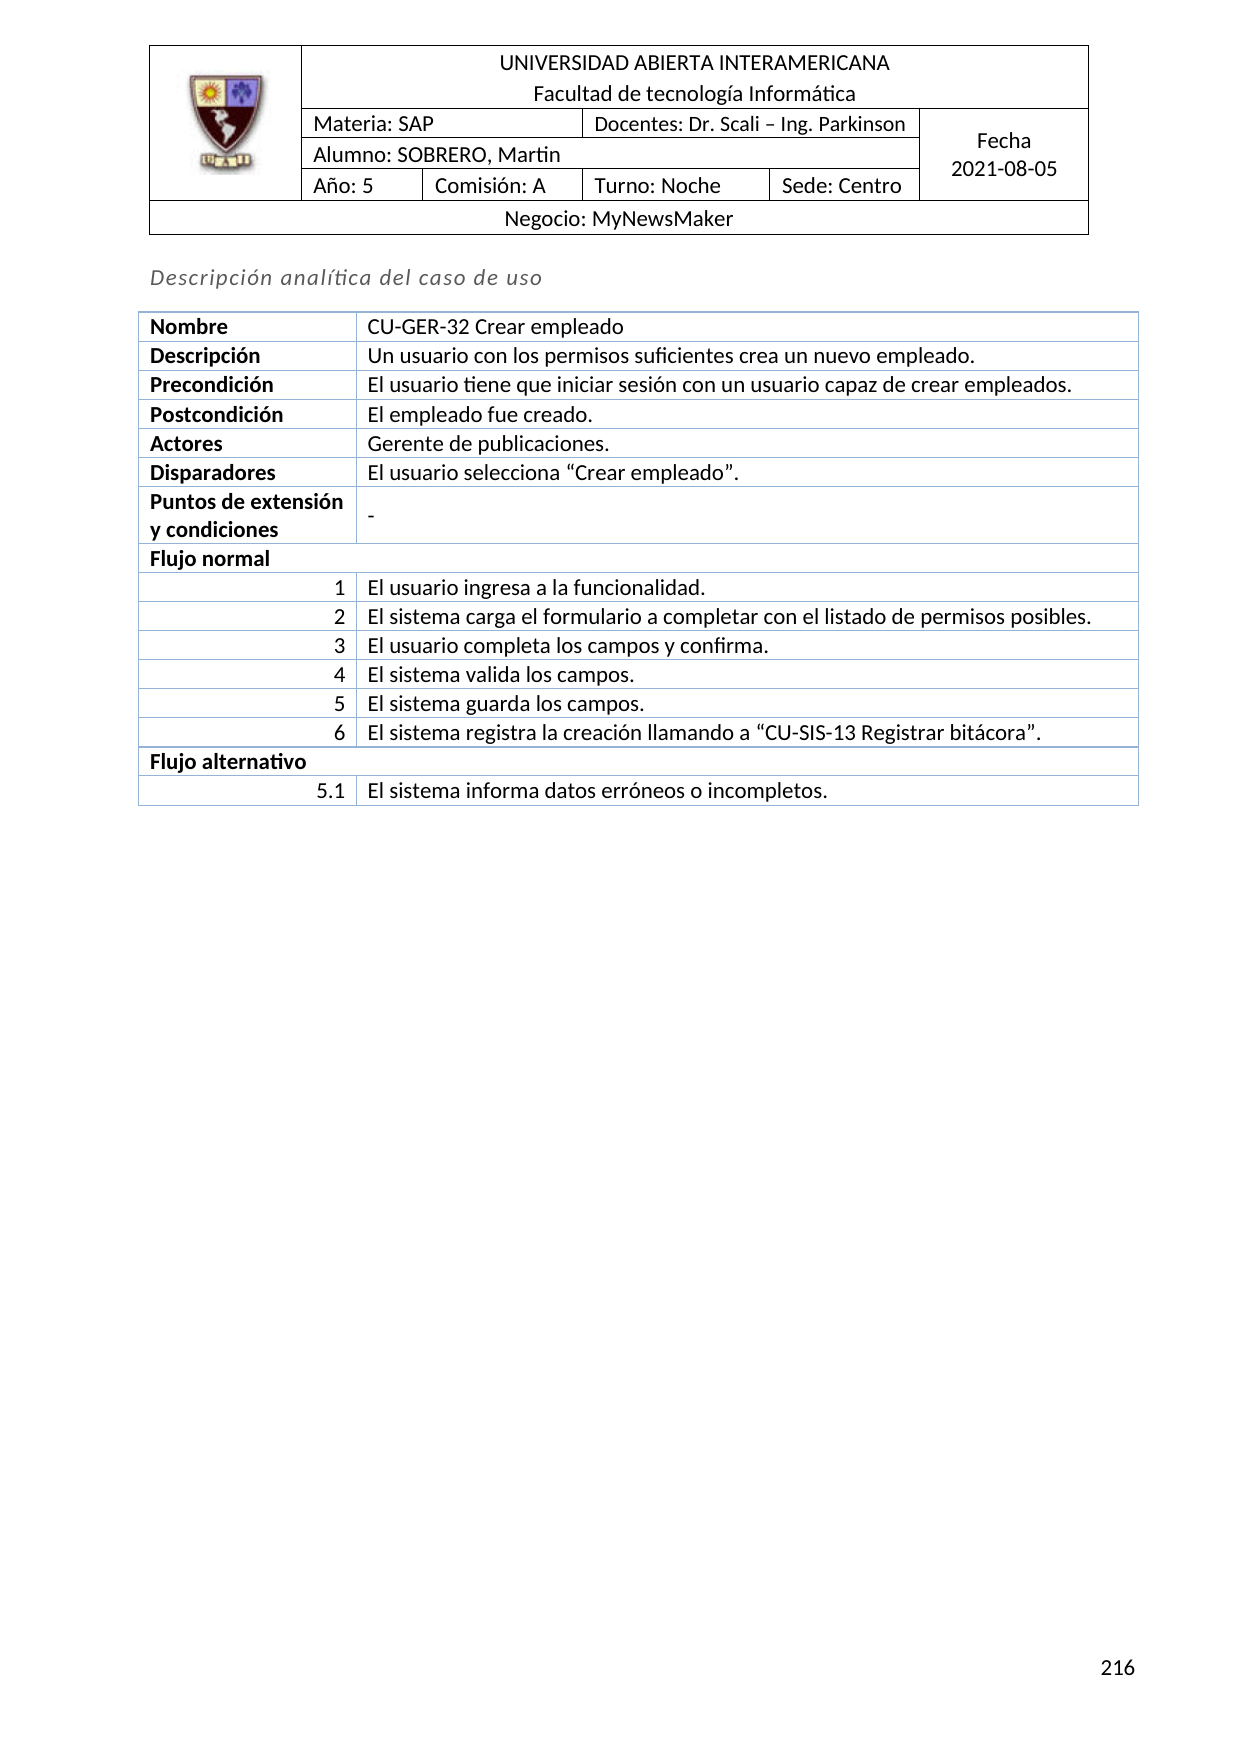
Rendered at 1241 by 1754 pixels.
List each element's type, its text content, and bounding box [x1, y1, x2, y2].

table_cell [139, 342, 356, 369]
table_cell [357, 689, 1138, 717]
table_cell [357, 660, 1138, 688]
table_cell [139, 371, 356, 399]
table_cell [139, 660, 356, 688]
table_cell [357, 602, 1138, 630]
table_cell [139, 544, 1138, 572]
picture [175, 67, 276, 180]
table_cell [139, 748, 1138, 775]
subtitle Descripción analítica del caso de uso [150, 263, 1135, 291]
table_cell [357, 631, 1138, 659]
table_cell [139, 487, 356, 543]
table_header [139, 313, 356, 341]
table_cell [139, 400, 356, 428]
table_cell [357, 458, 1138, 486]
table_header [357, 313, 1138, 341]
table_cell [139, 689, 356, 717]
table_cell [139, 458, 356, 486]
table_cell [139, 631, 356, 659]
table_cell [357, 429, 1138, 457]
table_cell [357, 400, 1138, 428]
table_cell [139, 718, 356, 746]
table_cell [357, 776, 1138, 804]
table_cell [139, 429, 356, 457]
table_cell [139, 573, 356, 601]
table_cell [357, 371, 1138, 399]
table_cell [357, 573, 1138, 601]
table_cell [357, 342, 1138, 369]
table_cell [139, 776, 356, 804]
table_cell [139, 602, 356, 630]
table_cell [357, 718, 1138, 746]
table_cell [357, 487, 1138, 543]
